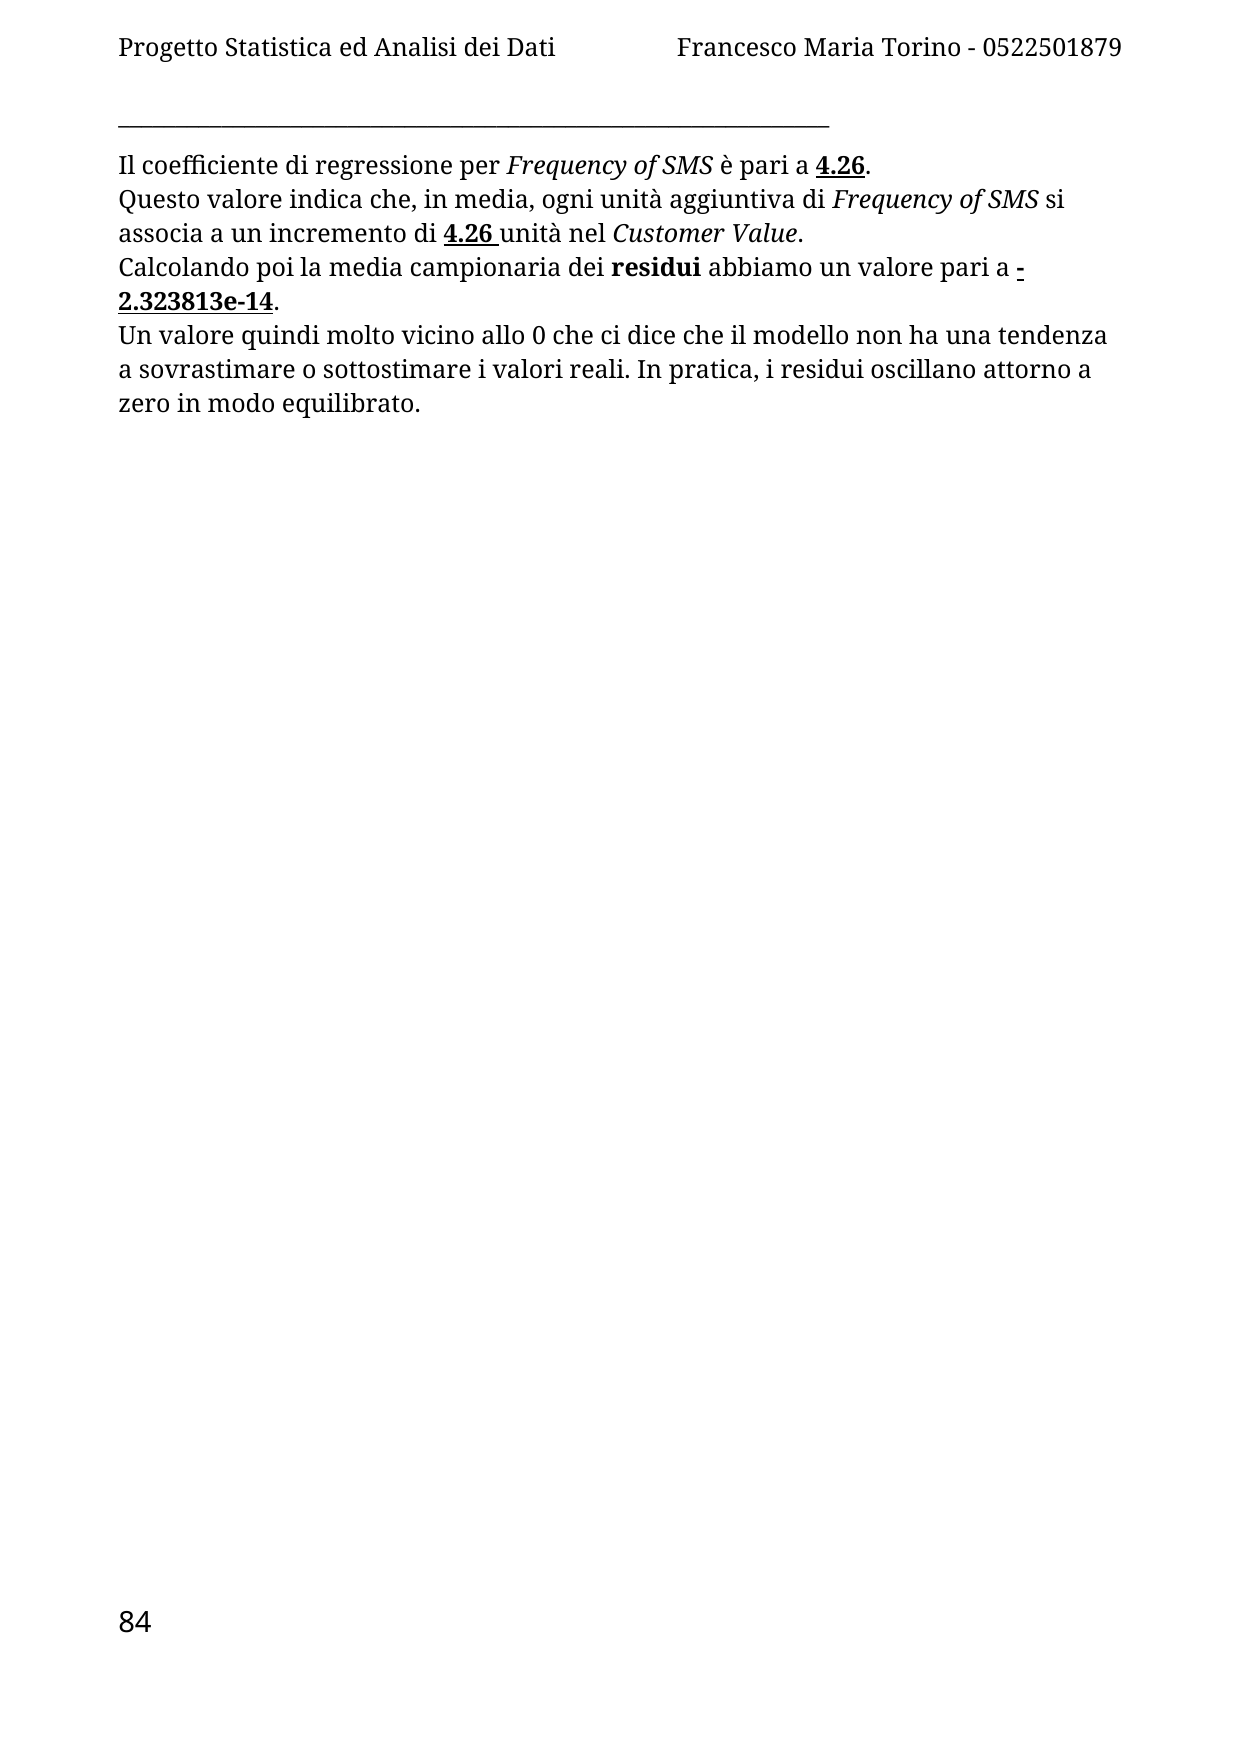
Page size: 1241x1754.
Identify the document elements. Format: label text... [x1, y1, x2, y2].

text Questo valore indica che, in media, ogni unità aggiuntiva di Frequency of SMS si associa a un incremento di 4.26 unità nel Customer Value. [118, 182, 1122, 250]
text Il coefficiente di regressione per Frequency of SMS è pari a 4.26. [118, 148, 1122, 182]
text Un valore quindi molto vicino allo 0 che ci dice che il modello non ha una tendenza a sovrastimare o sottostimare i valori reali. In pratica, i residui oscillano attorno a zero in modo equilibrato. [118, 318, 1122, 420]
text Calcolando poi la media campionaria dei residui abbiamo un valore pari a -2.323813e-14. [118, 250, 1122, 318]
